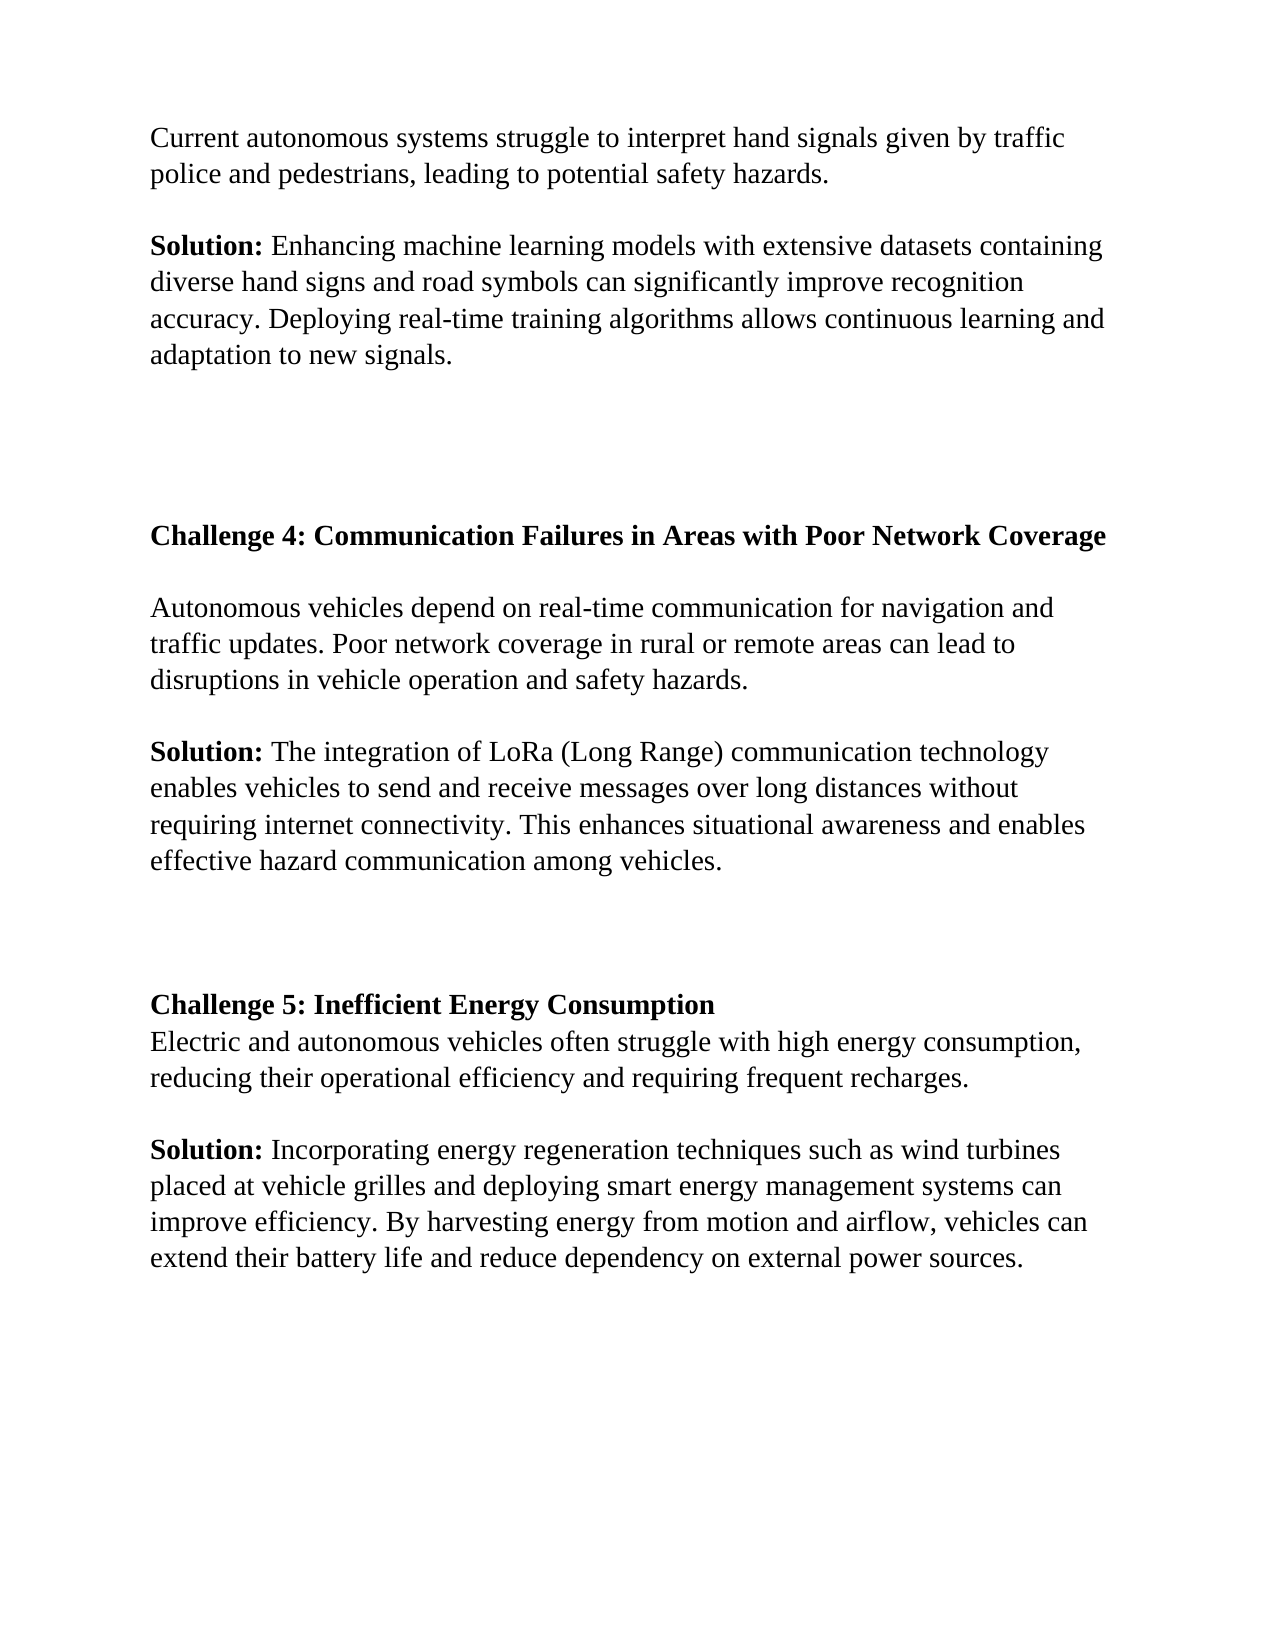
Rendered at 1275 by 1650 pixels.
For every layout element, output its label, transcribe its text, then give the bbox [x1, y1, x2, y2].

subtitle Electric and autonomous vehicles often struggle with high energy consumption, reducing their operational efficiency and requiring frequent recharges. [150, 1024, 1125, 1093]
subtitle Solution: Enhancing machine learning models with extensive datasets containing diverse hand signs and road symbols can significantly improve recognition accuracy. Deploying real-time training algorithms allows continuous learning and adaptation to new signals. [150, 228, 1125, 370]
subtitle Autonomous vehicles depend on real-time communication for navigation and traffic updates. Poor network coverage in rural or remote areas can lead to disruptions in vehicle operation and safety hazards. [150, 590, 1125, 696]
subtitle Solution: Incorporating energy regeneration techniques such as wind turbines placed at vehicle grilles and deploying smart energy management systems can improve efficiency. By harvesting energy from motion and airflow, vehicles can extend their battery life and reduce dependency on external power sources. [150, 1132, 1125, 1274]
subtitle Challenge 5: Inefficient Energy Consumption [150, 987, 1125, 1021]
subtitle Solution: The integration of LoRa (Long Range) communication technology enables vehicles to send and receive messages over long distances without requiring internet connectivity. This enhances situational awareness and enables effective hazard communication among vehicles. [150, 734, 1125, 876]
subtitle Current autonomous systems struggle to interpret hand signals given by traffic police and pedestrians, leading to potential safety hazards. [150, 120, 1125, 190]
subtitle Challenge 4: Communication Failures in Areas with Poor Network Coverage [150, 518, 1125, 551]
